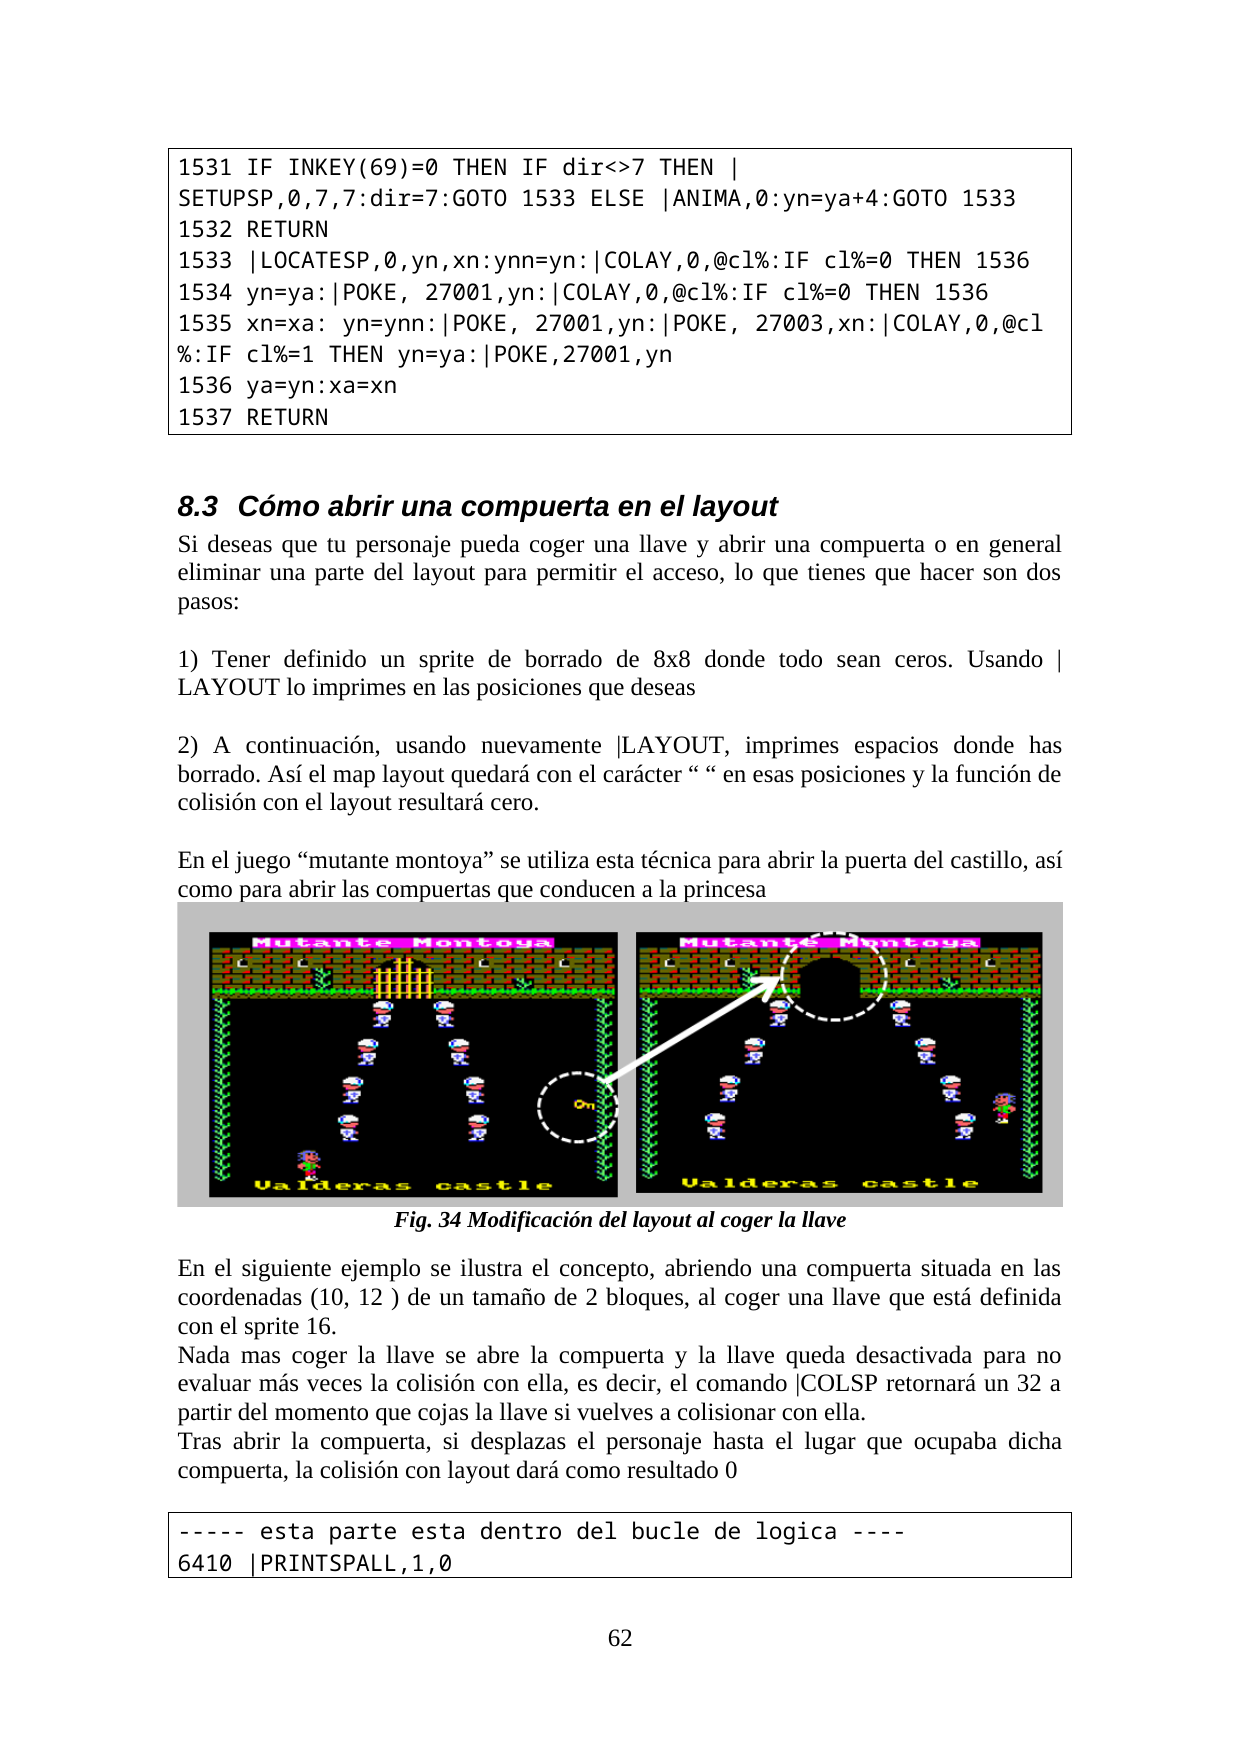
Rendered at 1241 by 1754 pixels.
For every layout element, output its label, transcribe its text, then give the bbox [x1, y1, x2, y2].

text En el juego “mutante montoya” se utiliza esta técnica para abrir la puerta del castillo, así como para abrir las compuertas que conducen a la princesa [177, 845, 1063, 902]
text Si deseas que tu personaje pueda coger una llave y abrir una compuerta o en general eliminar una parte del layout para permitir el acceso, lo que tienes que hacer son dos pasos: [177, 529, 1063, 615]
text 6410 |PRINTSPALL,1,0 [177, 1547, 1063, 1577]
subtitle Cómo abrir una compuerta en el layout [177, 489, 1063, 522]
text 1) Tener definido un sprite de borrado de 8x8 donde todo sean ceros. Usando |LAYOUT lo imprimes en las posiciones que deseas [177, 644, 1063, 701]
text 1532 RETURN [177, 213, 1063, 244]
text Tras abrir la compuerta, si desplazas el personaje hasta el lugar que ocupaba dicha compuerta, la colisión con layout dará como resultado 0 [177, 1426, 1063, 1483]
text 1535 xn=xa: yn=ynn:|POKE, 27001,yn:|POKE, 27003,xn:|COLAY,0,@cl%:IF cl%=1 THEN yn=ya:|POKE,27001,yn [177, 307, 1063, 369]
text ----- esta parte esta dentro del bucle de logica ---- [169, 1513, 1071, 1547]
text 1537 RETURN [169, 398, 1071, 434]
text En el siguiente ejemplo se ilustra el concepto, abriendo una compuerta situada en las coordenadas (10, 12 ) de un tamaño de 2 bloques, al coger una llave que está definida con el sprite 16. [177, 1253, 1063, 1340]
text Nada mas coger la llave se abre la compuerta y la llave queda desactivada para no evaluar más veces la colisión con ella, es decir, el comando |COLSP retornará un 32 a partir del momento que cojas la llave si vuelves a colisionar con ella. [177, 1340, 1063, 1426]
text 1536 ya=yn:xa=xn [177, 369, 1063, 398]
text 1534 yn=ya:|POKE, 27001,yn:|COLAY,0,@cl%:IF cl%=0 THEN 1536 [177, 276, 1063, 307]
text 1533 |LOCATESP,0,yn,xn:ynn=yn:|COLAY,0,@cl%:IF cl%=0 THEN 1536 [177, 244, 1063, 276]
text 2) A continuación, usando nuevamente |LAYOUT, imprimes espacios donde has borrado. Así el map layout quedará con el carácter “ “ en esas posiciones y la función de colisión con el layout resultará cero. [177, 730, 1063, 816]
text Fig. 34 Modificación del layout al coger la llave [177, 1207, 1063, 1233]
picture [177, 902, 1063, 1207]
text 1531 IF INKEY(69)=0 THEN IF dir<>7 THEN |SETUPSP,0,7,7:dir=7:GOTO 1533 ELSE |ANIMA,0:yn=ya+4:GOTO 1533 [169, 149, 1071, 213]
